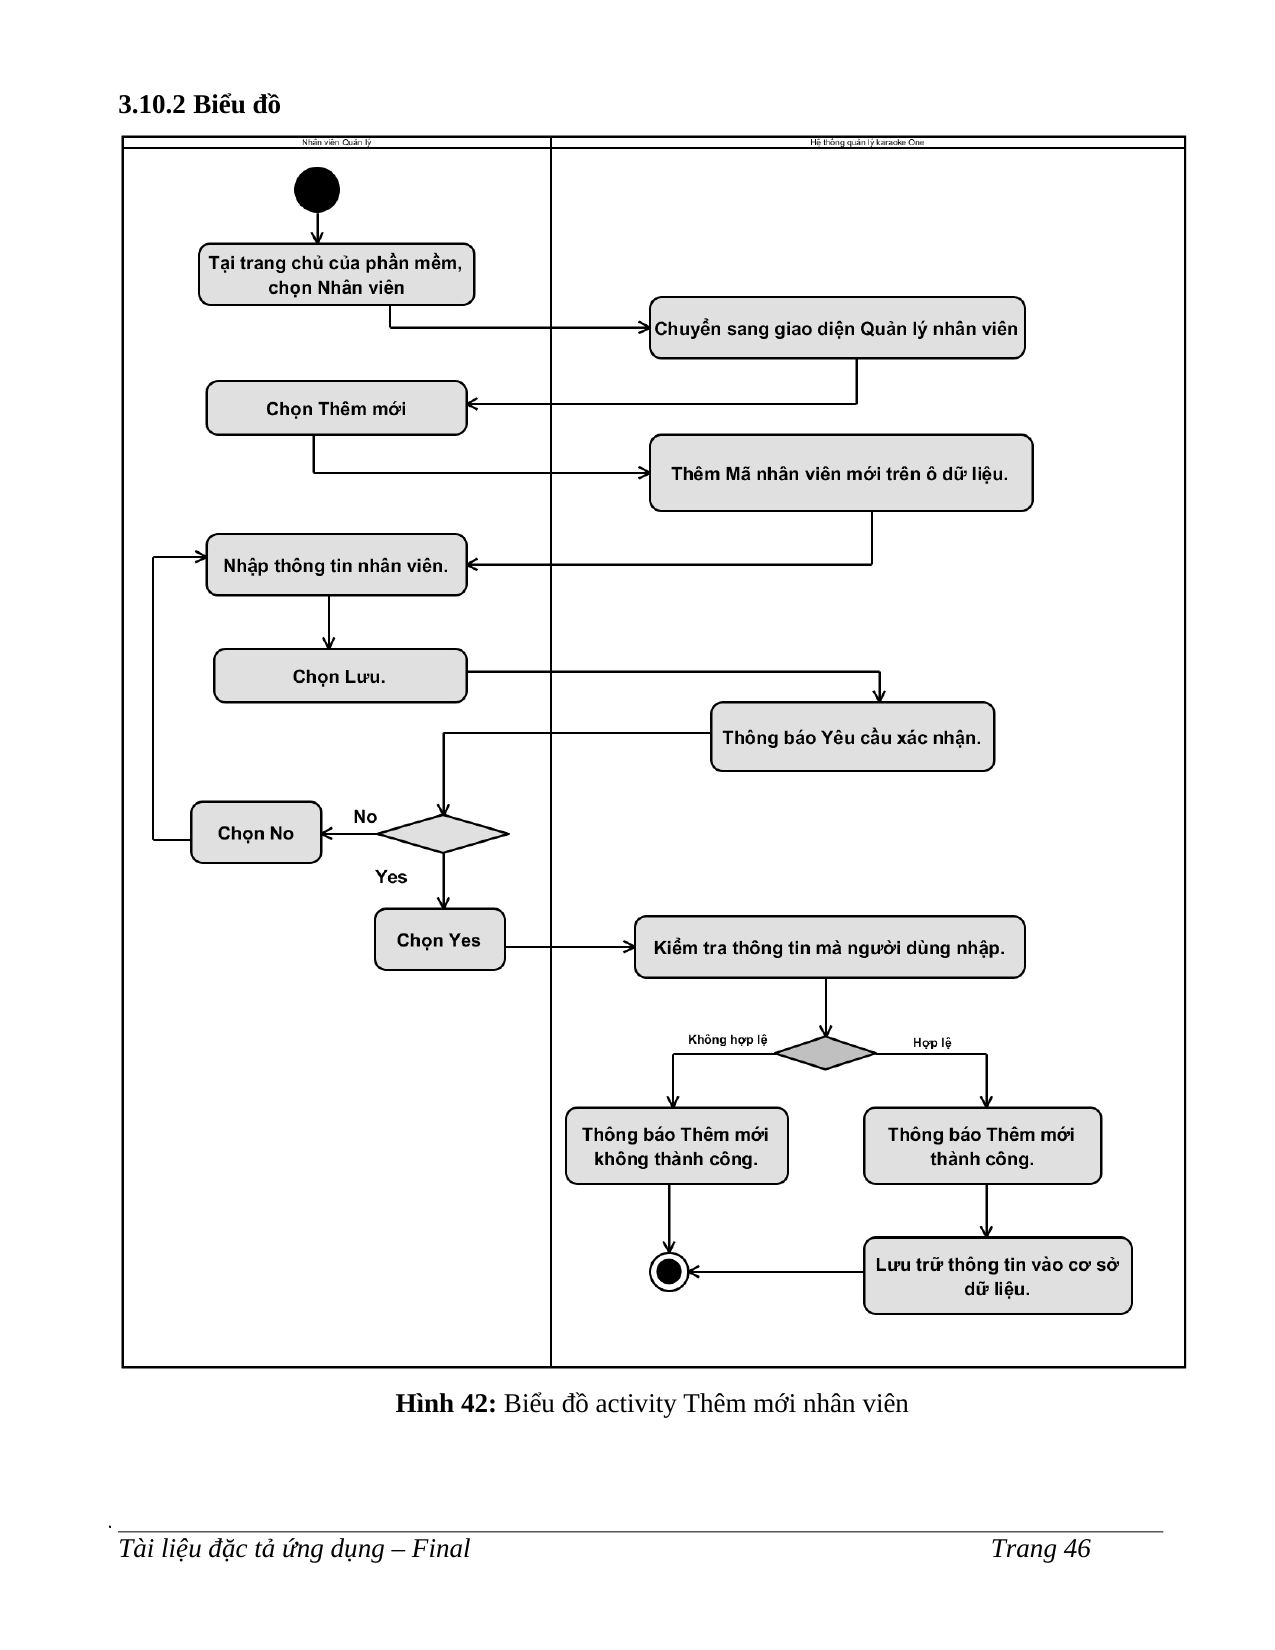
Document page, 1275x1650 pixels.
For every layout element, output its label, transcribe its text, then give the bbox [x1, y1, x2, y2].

subtitle Biểu đồ [118, 89, 1186, 120]
picture [118, 132, 1187, 1369]
text Hình 42: Biểu đồ activity Thêm mới nhân viên [118, 1387, 1186, 1419]
